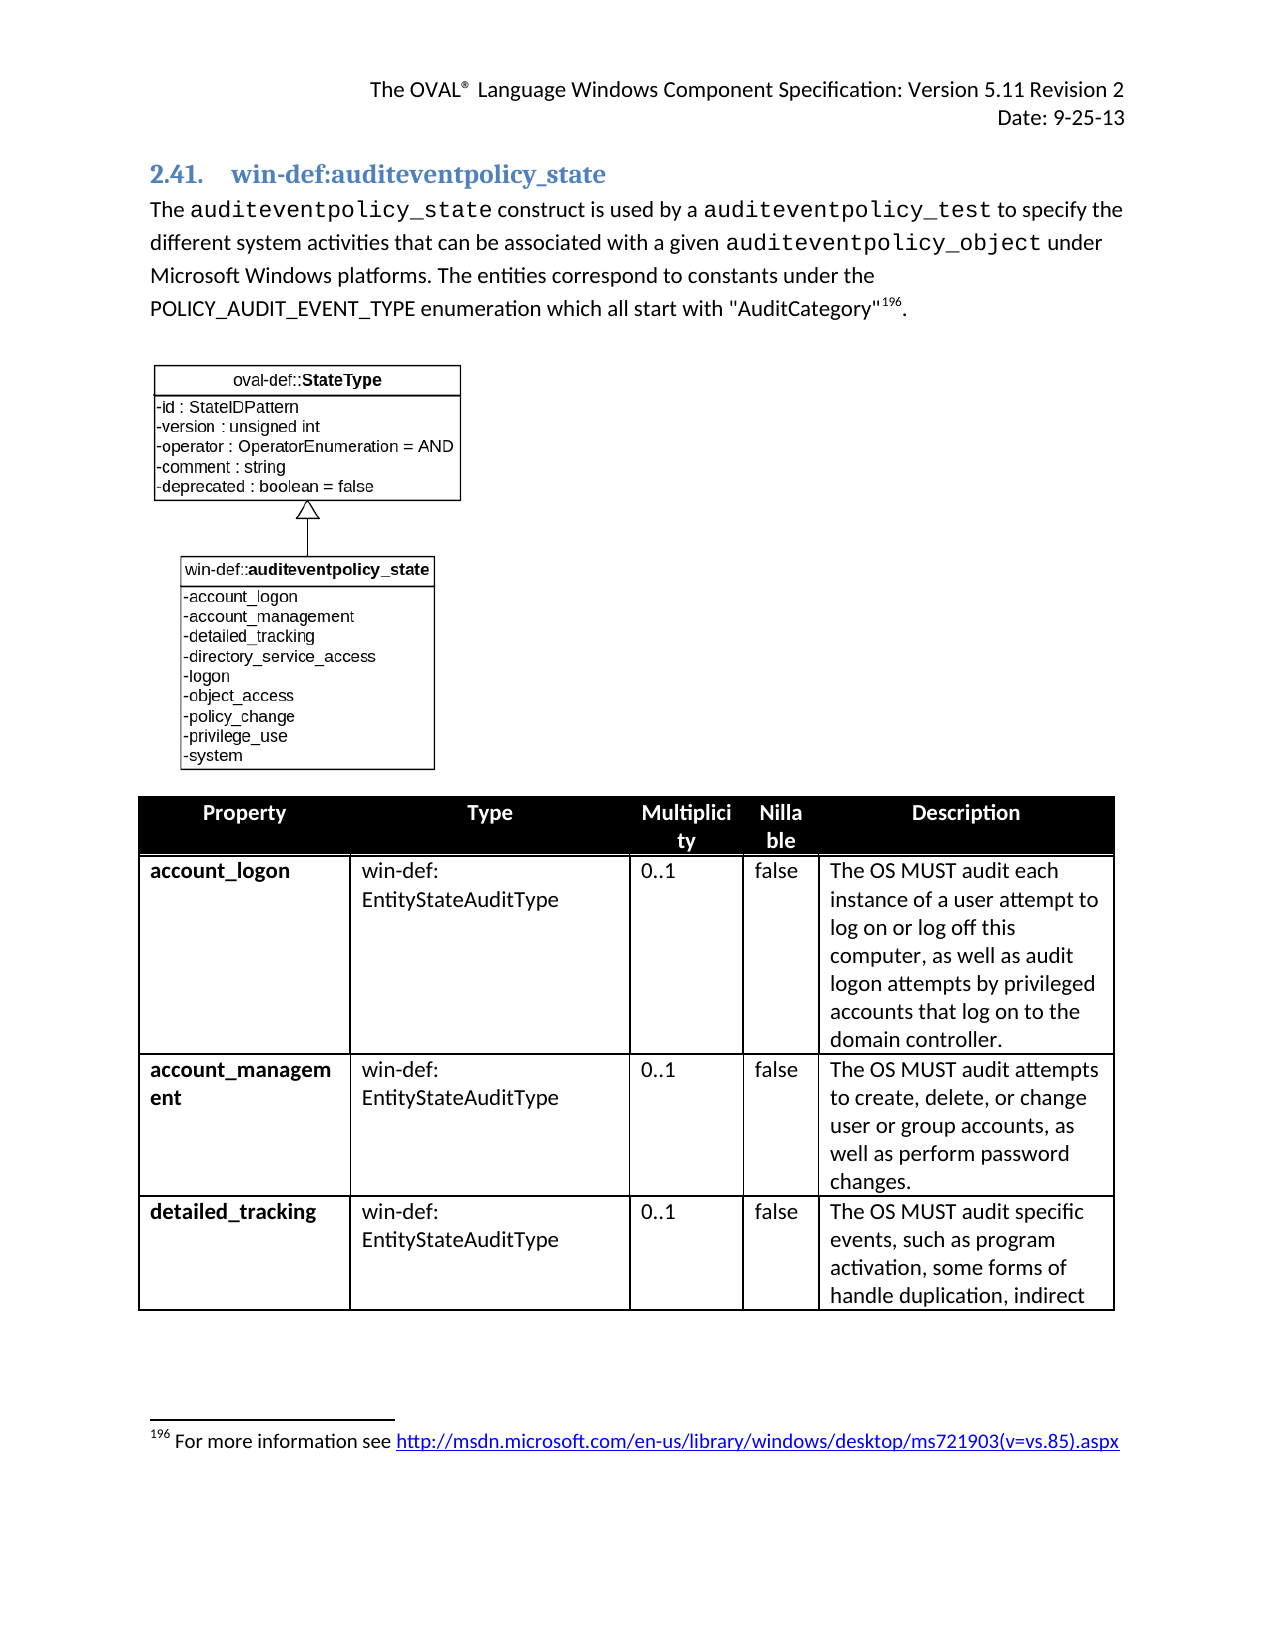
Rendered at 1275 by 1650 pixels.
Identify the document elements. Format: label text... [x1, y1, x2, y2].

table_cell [820, 1197, 1113, 1309]
table_cell 0..1 [631, 1197, 742, 1309]
table_cell win-def: EntityStateAuditType [351, 1055, 629, 1195]
table_cell The OS MUST audit attempts to create, delete, or change user or group accounts, as well as perform password changes. [819, 1055, 1113, 1195]
table_header Multiplicity [630, 799, 743, 854]
table_cell false [744, 857, 818, 1053]
table_cell account_logon [140, 857, 349, 1053]
table_header Type [351, 799, 629, 854]
table_cell false [744, 1055, 818, 1195]
table_cell The OS MUST audit each instance of a user attempt to log on or log off this computer, as well as audit logon attempts by privileged accounts that log on to the domain controller. [820, 857, 1113, 1053]
table_cell win-def: EntityStateAuditType [351, 857, 629, 1053]
table_header Property [140, 799, 350, 854]
table_cell false [744, 1197, 818, 1309]
table_cell 0..1 [631, 857, 742, 1053]
subtitle win-def:auditeventpolicy_state [150, 159, 1125, 190]
table_cell 0..1 [630, 1055, 743, 1195]
table_header Description [819, 799, 1113, 854]
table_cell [351, 1197, 629, 1309]
text The auditeventpolicy_state construct is used by a auditeventpolicy_test to specify the different system activities that can be associated with a given auditeventpolicy_object under Microsoft Windows platforms. The entities correspond to constants under the POLICY_AUDIT_EVENT_TYPE enumeration which all start with "AuditCategory". [150, 195, 1125, 322]
table_header Nillable [744, 799, 818, 854]
table_cell detailed_tracking [140, 1197, 349, 1309]
table_cell account_management [140, 1055, 350, 1195]
